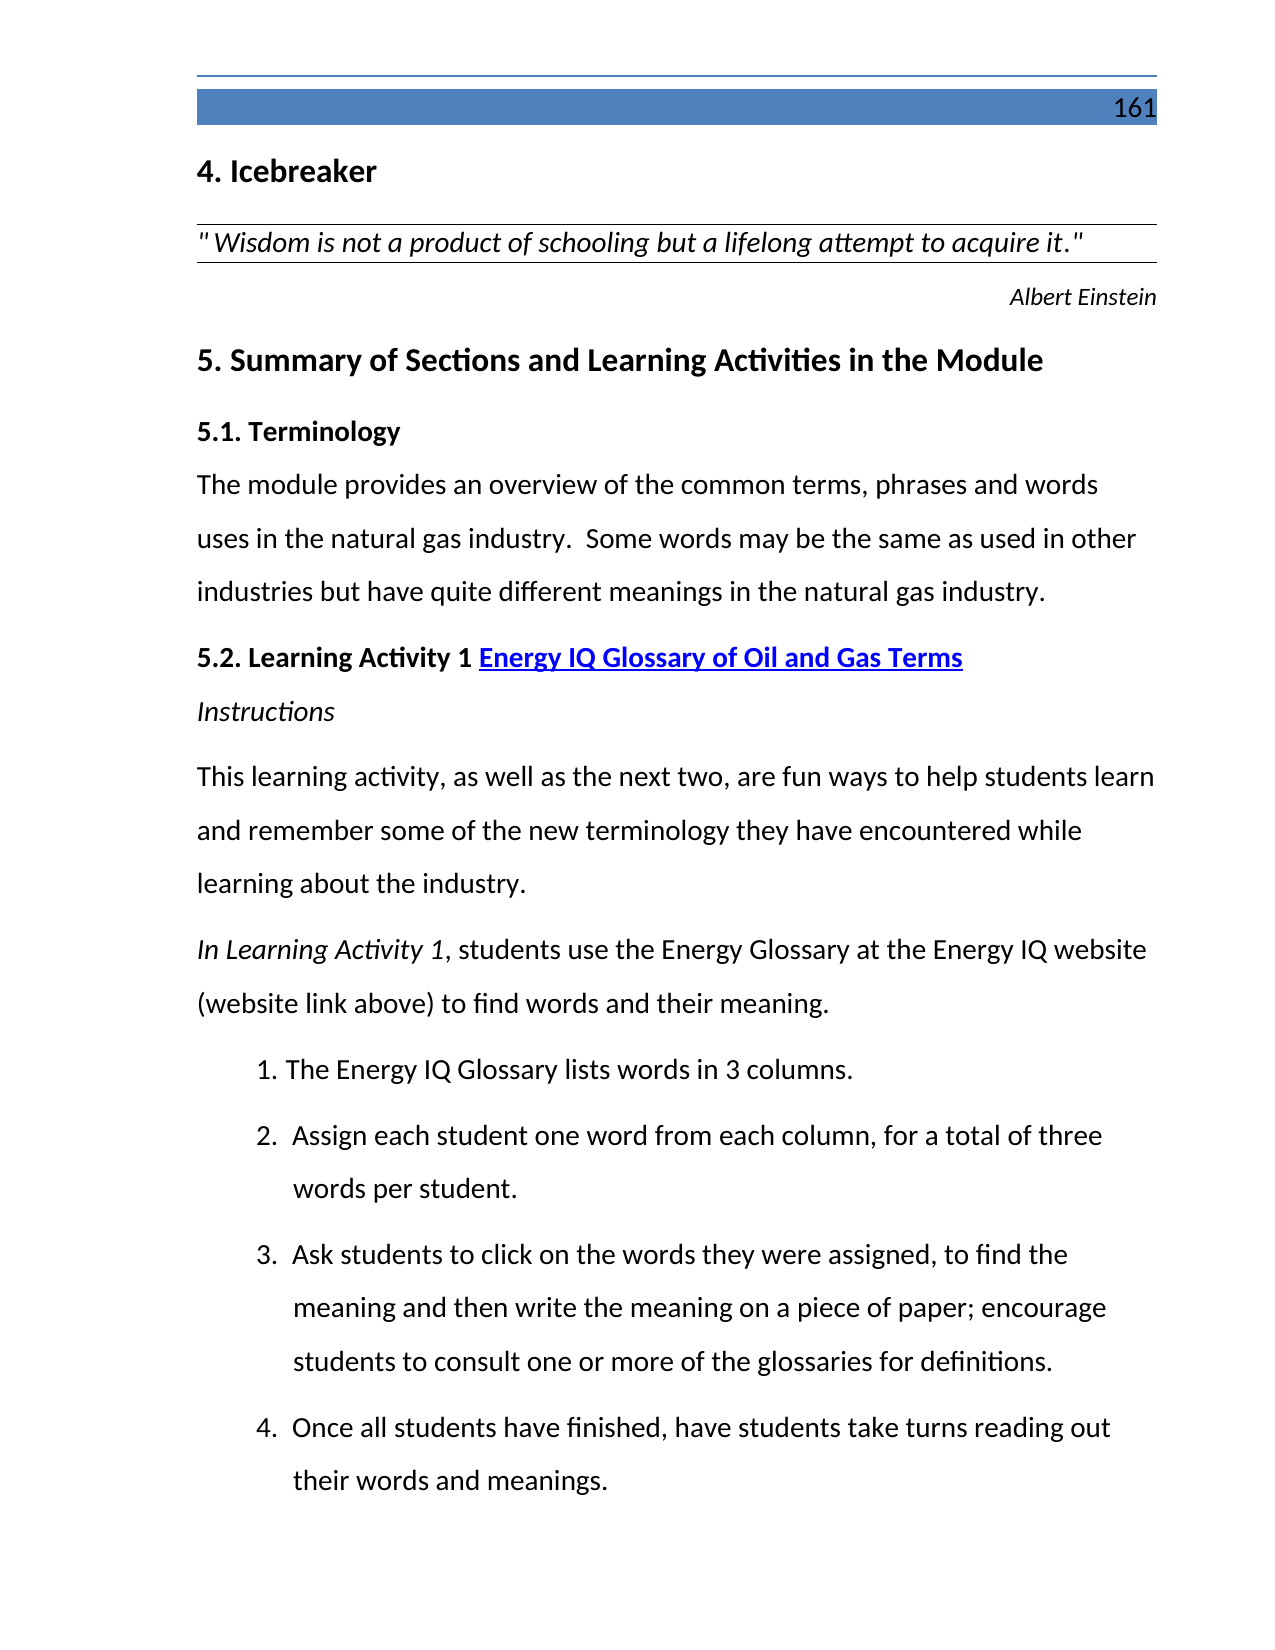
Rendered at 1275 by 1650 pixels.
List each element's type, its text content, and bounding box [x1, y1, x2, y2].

list Ask students to click on the words they were assigned, to find the meaning and then write the meaning on a piece of paper; encourage students to consult one or more of the glossaries for definitions. [256, 1236, 1157, 1378]
text This learning activity, as well as the next two, are fun ways to help students learn and remember some of the new terminology they have encountered while learning about the industry. [197, 758, 1157, 901]
subtitle 4. Icebreaker [197, 150, 1157, 191]
text In Learning Activity 1, students use the Energy Glossary at the Energy IQ website (website link above) to find words and their meaning. [197, 931, 1157, 1020]
text " Wisdom is not a product of schooling but a lifelong attempt to acquire it." [197, 225, 1157, 262]
subtitle 5.1. Terminology [197, 413, 1157, 448]
list The Energy IQ Glossary lists words in 3 columns. [256, 1051, 1157, 1086]
list Assign each student one word from each column, for a total of three words per student. [256, 1117, 1157, 1206]
text Albert Einstein [197, 281, 1157, 312]
subtitle 5.2. Learning Activity 1 Energy IQ Glossary of Oil and Gas Terms [197, 639, 1157, 675]
text Instructions [197, 693, 1157, 728]
subtitle 5. Summary of Sections and Learning Activities in the Module [197, 339, 1157, 380]
text The module provides an overview of the common terms, phrases and words uses in the natural gas industry. Some words may be the same as used in other industries but have quite different meanings in the natural gas industry. [197, 466, 1157, 609]
list Once all students have finished, have students take turns reading out their words and meanings. [256, 1409, 1157, 1498]
